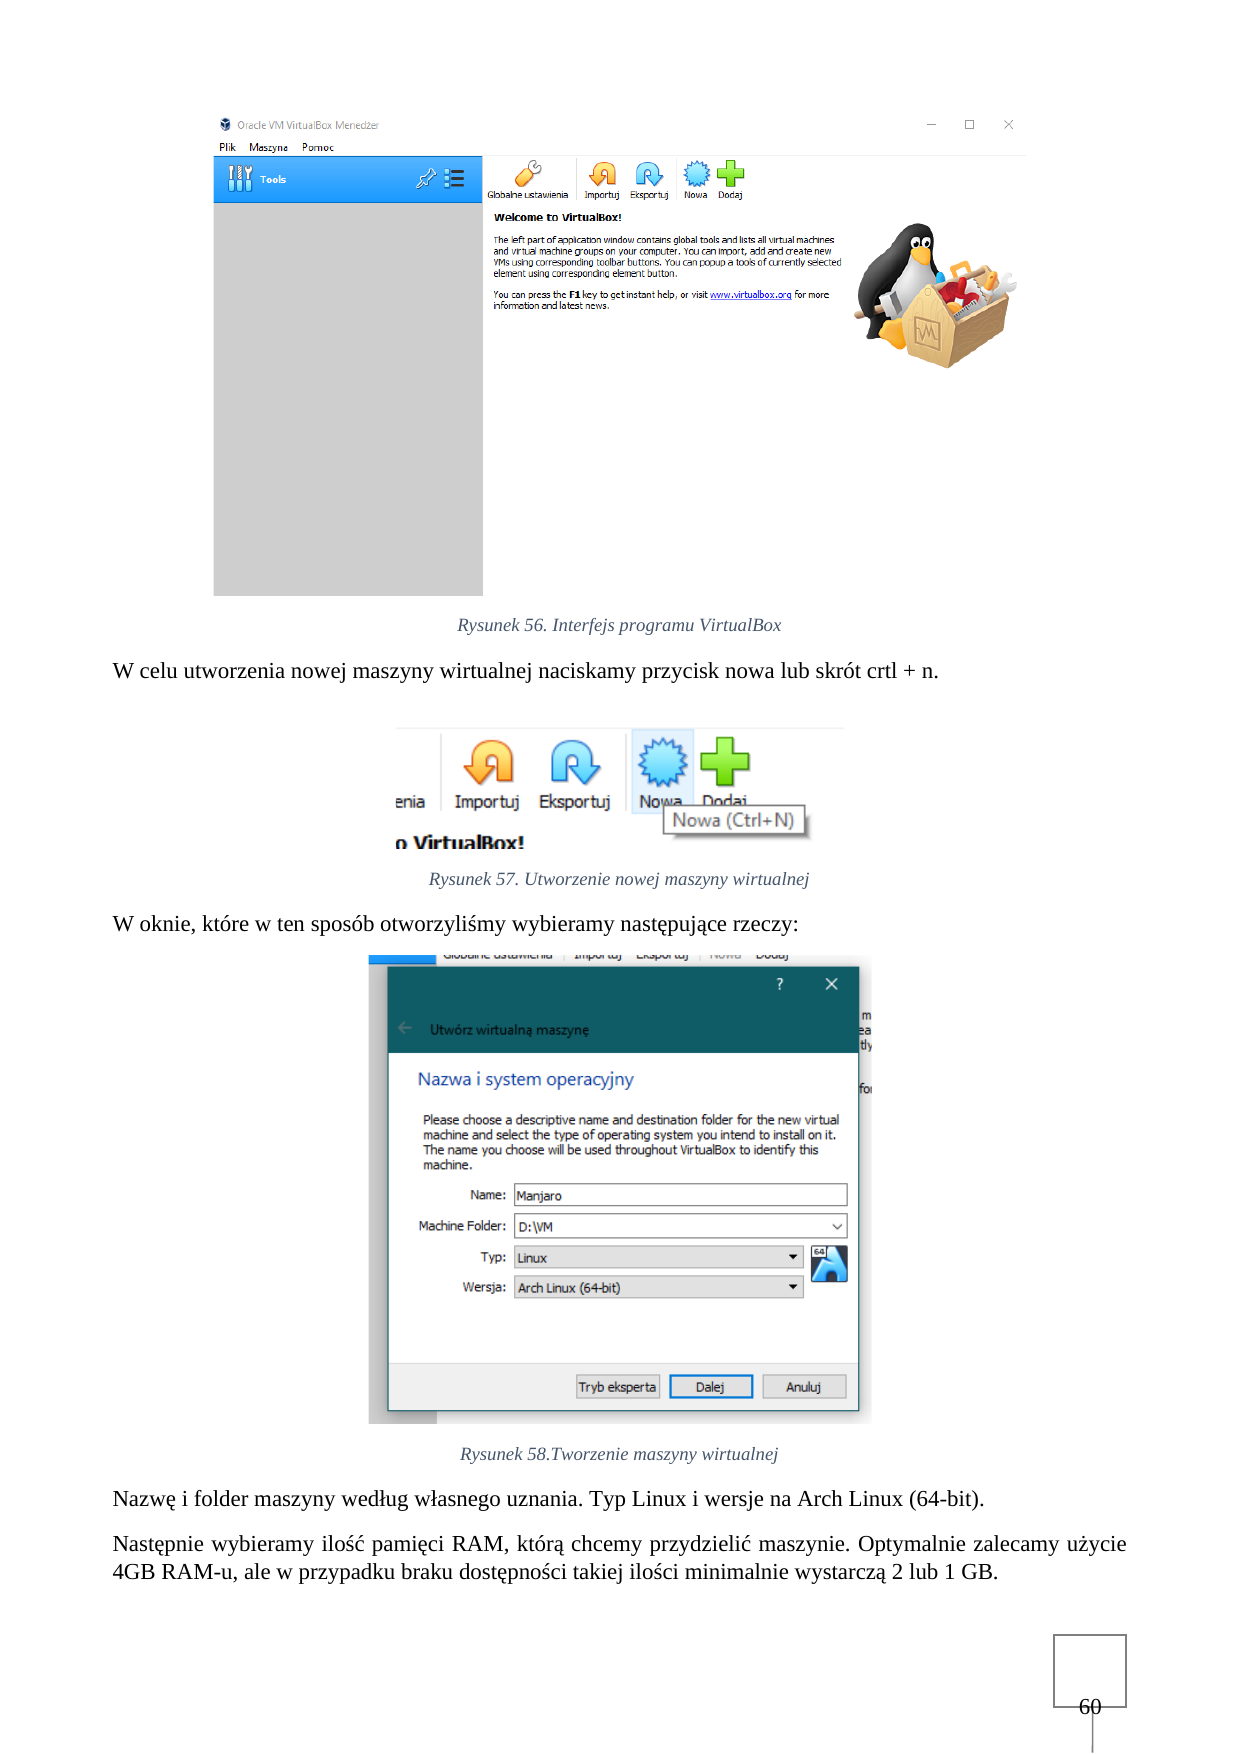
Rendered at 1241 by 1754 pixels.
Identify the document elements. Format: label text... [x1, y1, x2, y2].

picture [213, 112, 1027, 596]
picture [368, 955, 872, 1424]
text Następnie wybieramy ilość pamięci RAM, którą chcemy przydzielić maszynie. Optymalnie zalecamy użycie 4GB RAM-u, ale w przypadku braku dostępności takiej ilości minimalnie wystarczą 2 lub 1 GB. [112, 1530, 1128, 1585]
text Nazwę i folder maszyny według własnego uznania. Typ Linux i wersje na Arch Linux (64-bit). [112, 1485, 1128, 1511]
picture [395, 701, 845, 849]
text W celu utworzenia nowej maszyny wirtualnej naciskamy przycisk nowa lub skrót crtl + n. [112, 657, 1128, 683]
text W oknie, które w ten sposób otworzyliśmy wybieramy następujące rzeczy: [112, 910, 1128, 936]
